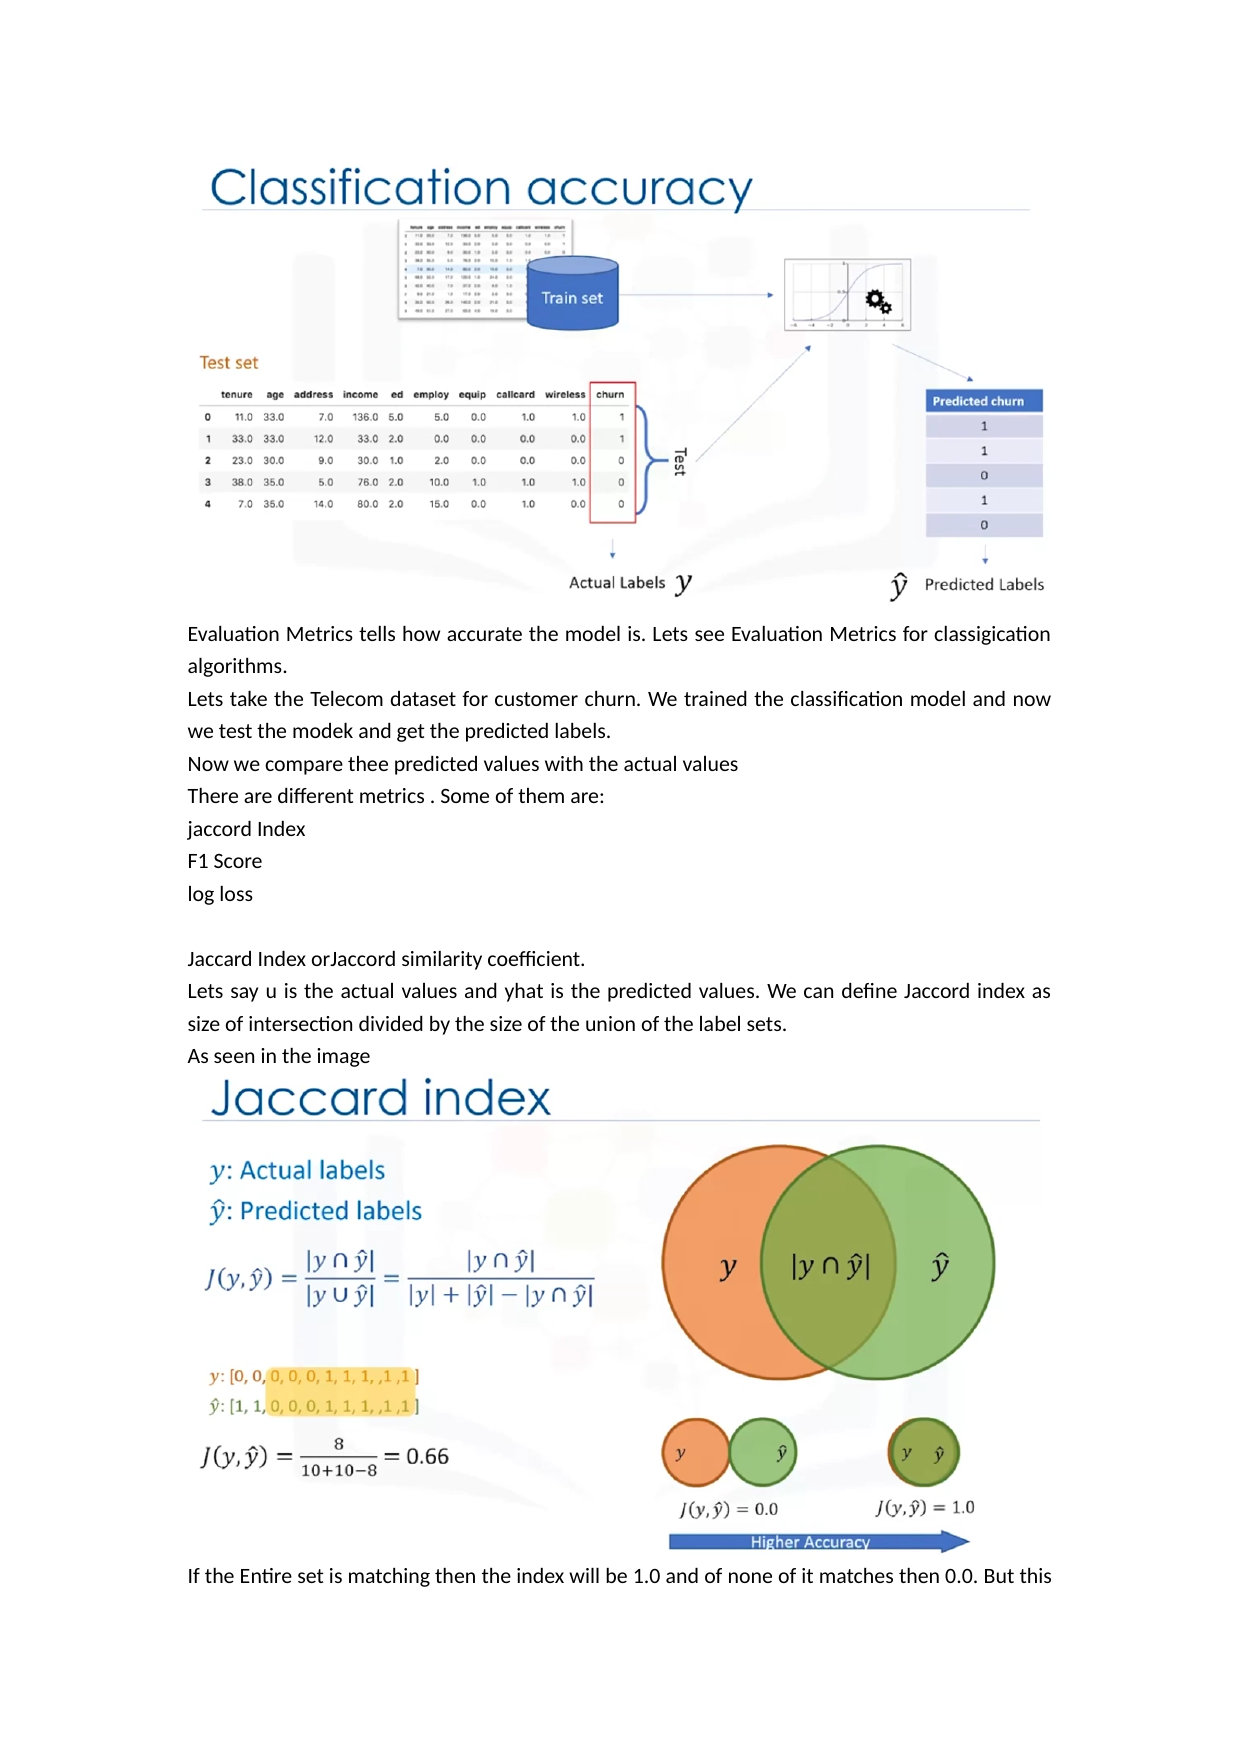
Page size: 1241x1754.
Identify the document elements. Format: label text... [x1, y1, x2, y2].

picture [187, 1072, 1052, 1556]
text Lets say u is the actual values and yhat is the predicted values. We can define Jaccord index as size of intersection divided by the size of the union of the label sets. [187, 974, 1053, 1039]
text As seen in the image [187, 1039, 1053, 1072]
text Jaccard Index orJaccord similarity coefficient. [187, 942, 1053, 974]
text jaccord Index [187, 812, 1053, 844]
text log loss [187, 877, 1053, 909]
text Now we compare thee predicted values with the actual values [187, 747, 1053, 779]
picture [187, 162, 1053, 602]
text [187, 1559, 1053, 1592]
text F1 Score [187, 844, 1053, 877]
text Evaluation Metrics tells how accurate the model is. Lets see Evaluation Metrics for classigication algorithms. [187, 617, 1053, 682]
text There are different metrics . Some of them are: [187, 779, 1053, 812]
text Lets take the Telecom dataset for customer churn. We trained the classification model and now we test the modek and get the predicted labels. [187, 682, 1053, 747]
